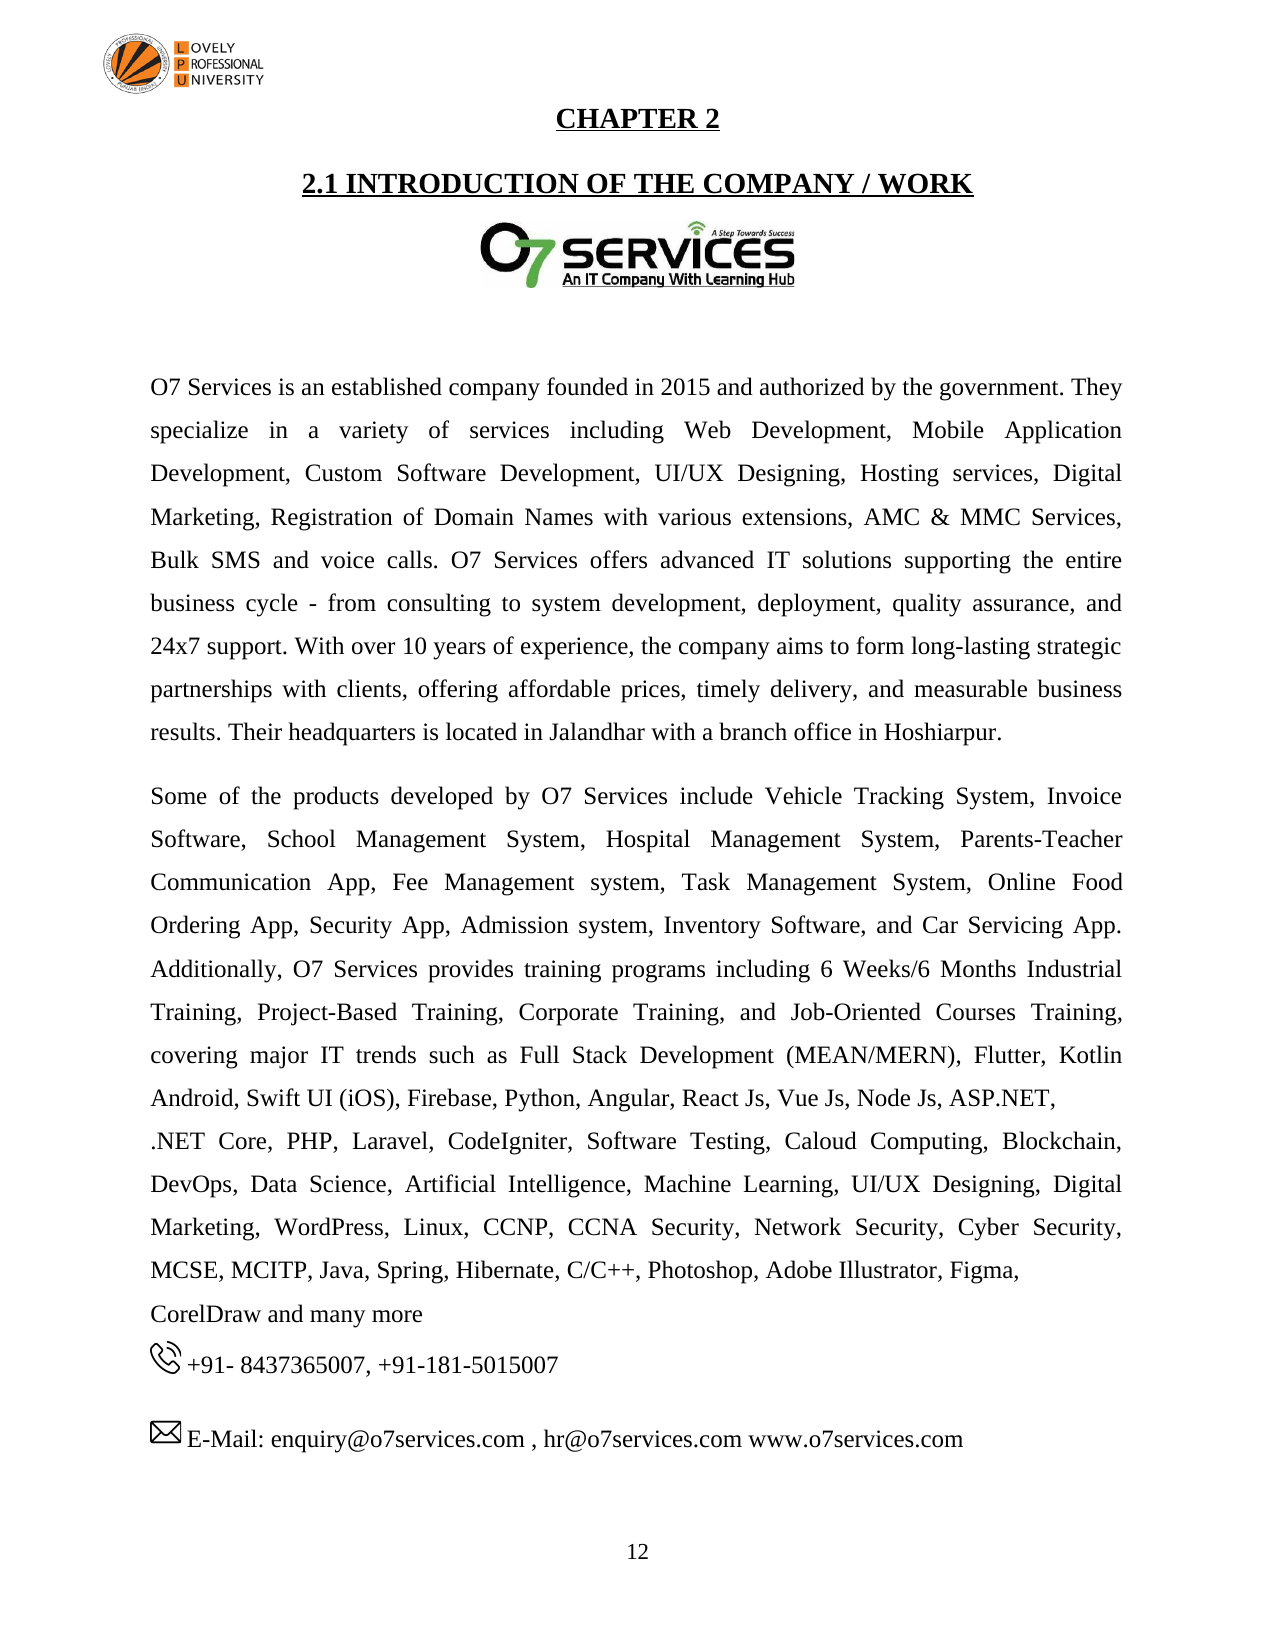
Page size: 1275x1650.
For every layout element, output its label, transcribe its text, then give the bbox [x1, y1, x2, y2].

text E-Mail: enquiry@o7services.com , hr@o7services.com www.o7services.com [150, 1417, 992, 1453]
subtitle CHAPTER 2 [148, 101, 1127, 134]
picture [150, 1341, 182, 1374]
text .NET Core, PHP, Laravel, CodeIgniter, Software Testing, Caloud Computing, Blockchain, DevOps, Data Science, Artificial Intelligence, Machine Learning, UI/UX Designing, Digital Marketing, WordPress, Linux, CCNP, CCNA Security, Network Security, Cyber Security, MCSE, MCITP, Java, Spring, Hibernate, C/C++, Photoshop, Adobe Illustrator, Figma, [150, 1126, 1123, 1284]
picture [91, 18, 301, 108]
subtitle 2.1 INTRODUCTION OF THE COMPANY / WORK [148, 166, 1127, 200]
picture [480, 221, 795, 288]
picture [150, 1416, 182, 1448]
text O7 Services is an established company founded in 2015 and authorized by the government. They specialize in a variety of services including Web Development, Mobile Application Development, Custom Software Development, UI/UX Designing, Hosting services, Digital Marketing, Registration of Domain Names with various extensions, AMC & MMC Services, Bulk SMS and voice calls. O7 Services offers advanced IT solutions supporting the entire business cycle - from consulting to system development, deployment, quality assurance, and 24x7 support. With over 10 years of experience, the company aims to form long-lasting strategic partnerships with clients, offering affordable prices, timely delivery, and measurable business results. Their headquarters is located in Jalandhar with a branch office in Hoshiarpur. [150, 372, 1123, 746]
text CorelDraw and many more [150, 1299, 1127, 1327]
text Some of the products developed by O7 Services include Vehicle Tracking System, Invoice Software, School Management System, Hospital Management System, Parents-Teacher Communication App, Fee Management system, Task Management System, Online Food Ordering App, Security App, Admission system, Inventory Software, and Car Servicing App. Additionally, O7 Services provides training programs including 6 Weeks/6 Months Industrial Training, Project-Based Training, Corporate Training, and Job-Oriented Courses Training, covering major IT trends such as Full Stack Development (MEAN/MERN), Flutter, Kotlin Android, Swift UI (iOS), Firebase, Python, Angular, React Js, Vue Js, Node Js, ASP.NET, [150, 781, 1124, 1112]
text +91- 8437365007, +91-181-5015007 [150, 1342, 1127, 1378]
